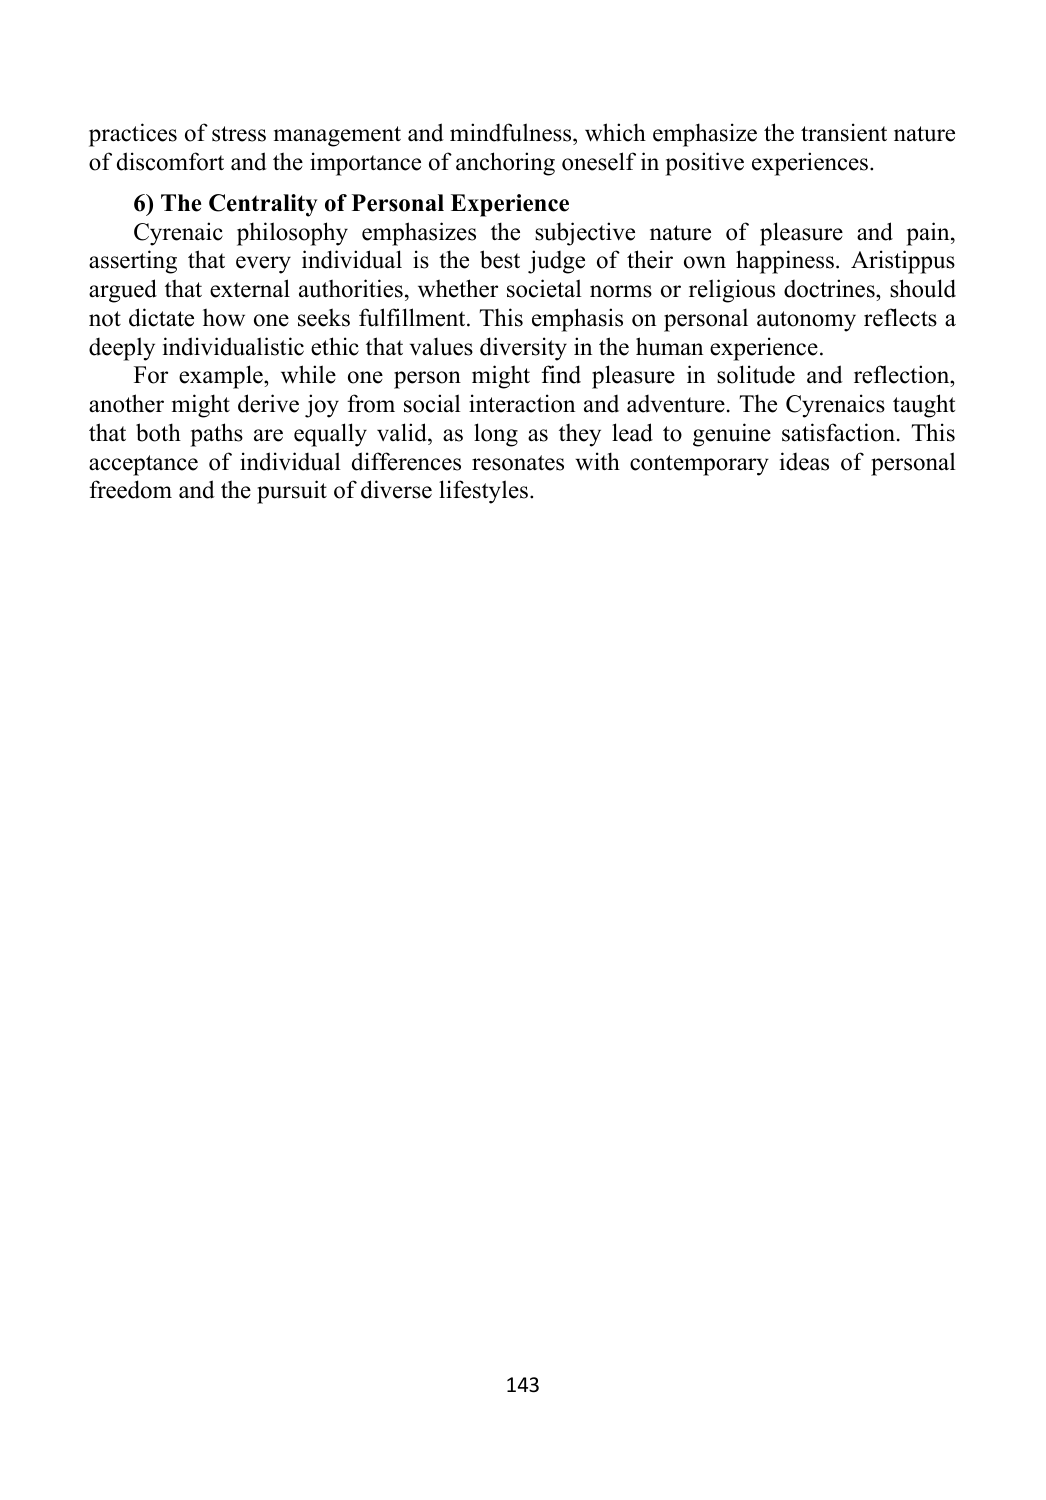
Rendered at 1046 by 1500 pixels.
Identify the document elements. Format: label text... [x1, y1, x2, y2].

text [89, 118, 957, 176]
text Cyrenaic philosophy emphasizes the subjective nature of pleasure and pain, asserting that every individual is the best judge of their own happiness. Aristippus argued that external authorities, whether societal norms or religious doctrines, should not dictate how one seeks fulfillment. This emphasis on personal autonomy reflects a deeply individualistic ethic that values diversity in the human experience. [89, 217, 957, 361]
text For example, while one person might find pleasure in solitude and reflection, another might derive joy from social interaction and adventure. The Cyrenaics taught that both paths are equally valid, as long as they lead to genuine satisfaction. This acceptance of individual differences resonates with contemporary ideas of personal freedom and the pursuit of diverse lifestyles. [89, 361, 957, 504]
text 6) The Centrality of Personal Experience [89, 188, 957, 217]
